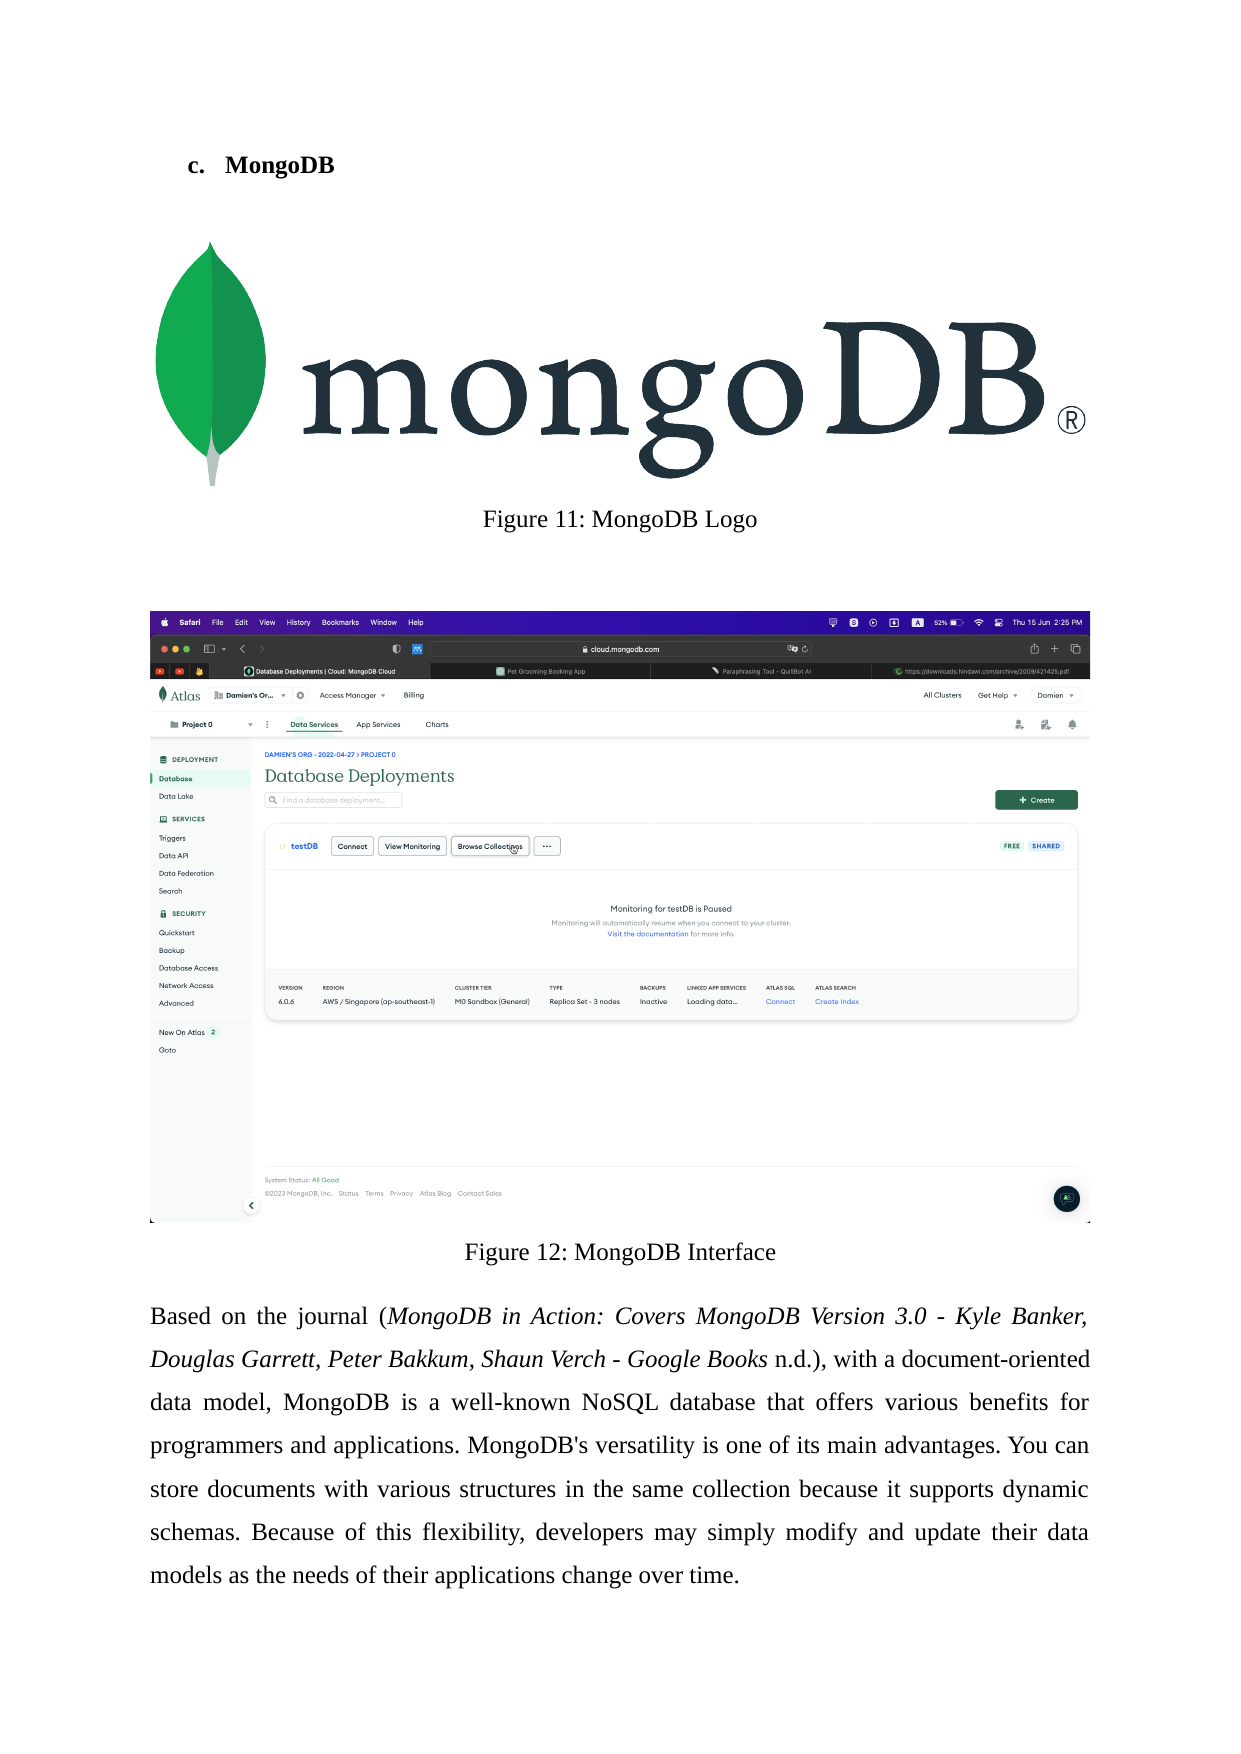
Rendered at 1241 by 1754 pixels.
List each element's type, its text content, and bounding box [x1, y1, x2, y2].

text Figure 12: MongoDB Interface [150, 1237, 1090, 1266]
text Figure 11: MongoDB Logo [150, 504, 1090, 533]
picture [150, 236, 1091, 490]
text Based on the journal , with a document-oriented data model, MongoDB is a well-known NoSQL database that offers various benefits for programmers and applications. MongoDB's versatility is one of its main advantages. You can store documents with various structures in the same collection because it supports dynamic schemas. Because of this flexibility, developers may simply modify and update their data models as the needs of their applications change over time. [150, 1301, 1090, 1589]
list MongoDB [187, 150, 1090, 179]
picture [150, 611, 1091, 1223]
